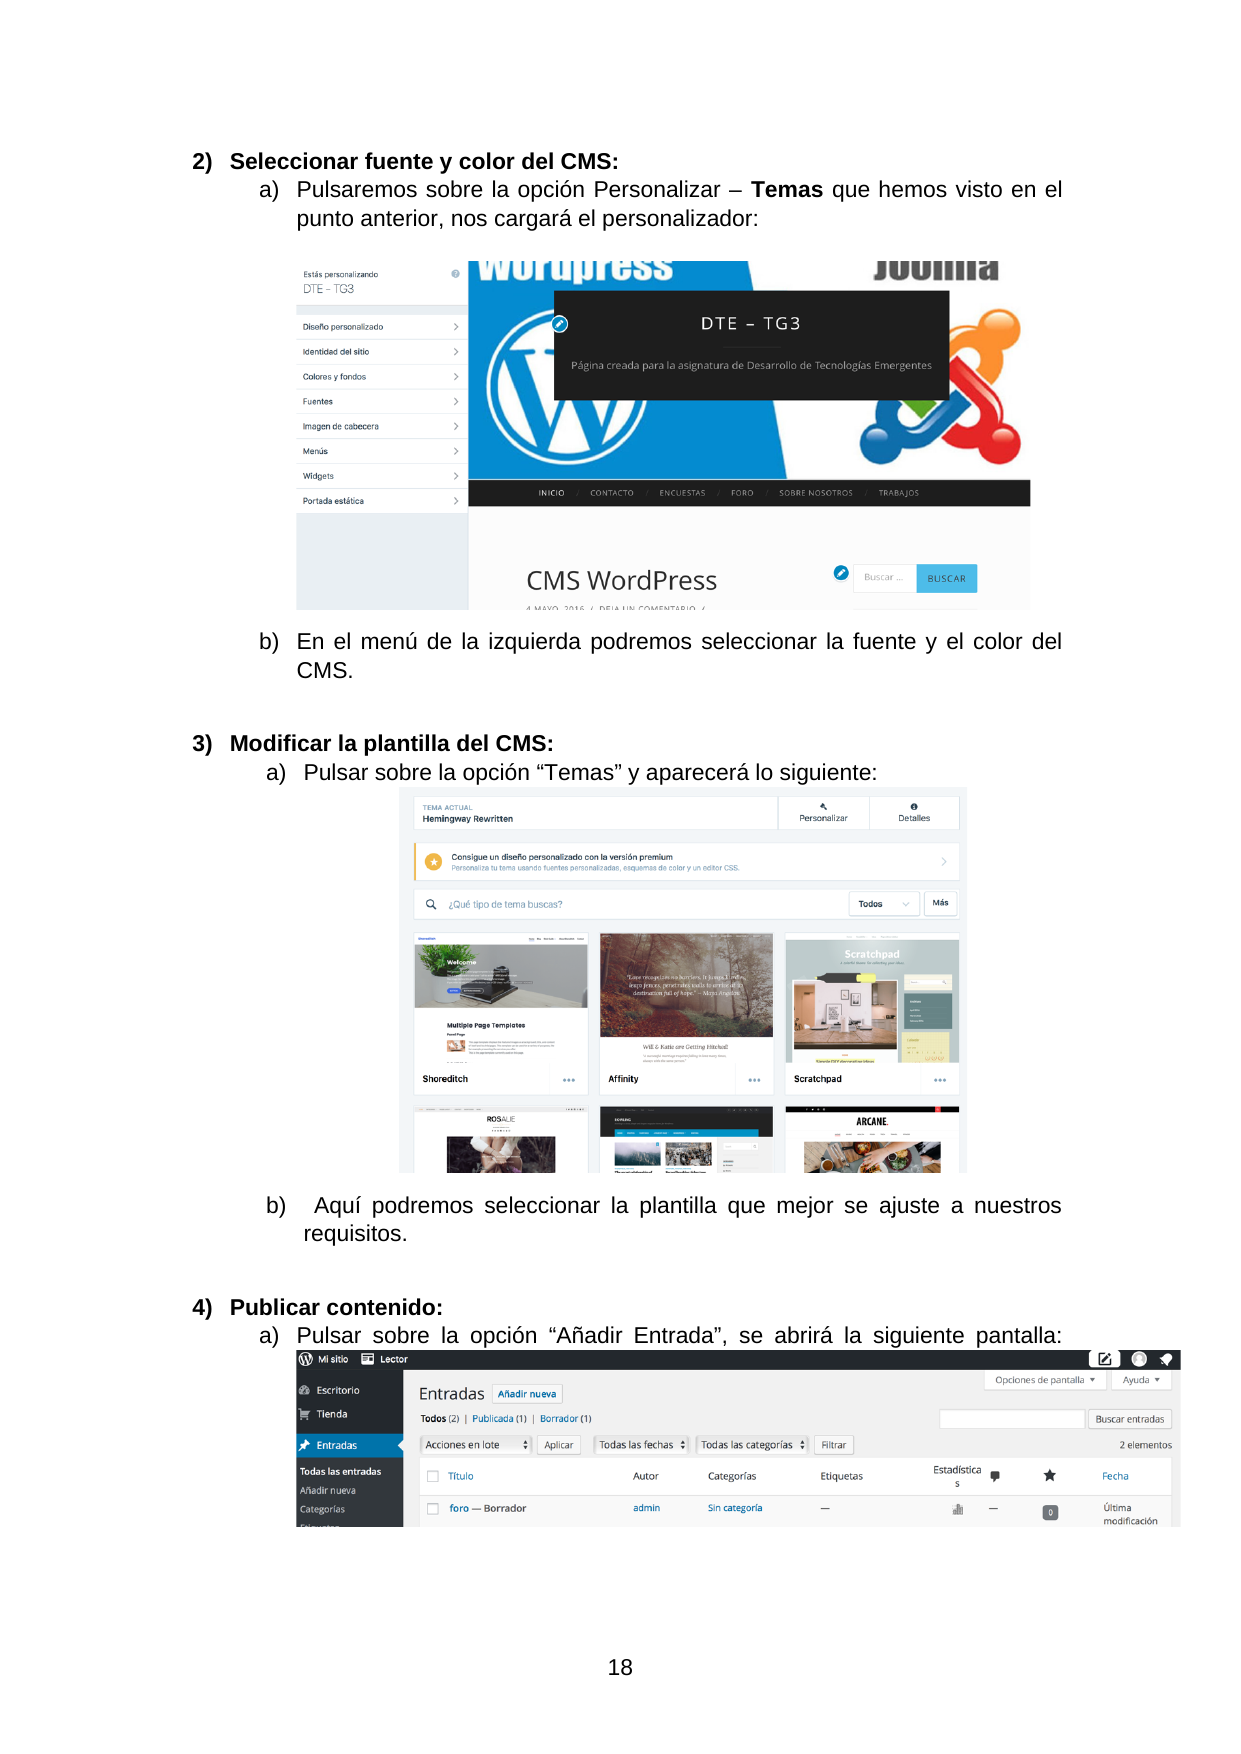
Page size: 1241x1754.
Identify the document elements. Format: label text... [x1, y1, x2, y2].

list Modificar la plantilla del CMS: [192, 730, 1063, 756]
list En el menú de la izquierda podremos seleccionar la fuente y el color del CMS. [259, 628, 1063, 683]
list Aquí podremos seleccionar la plantilla que mejor se ajuste a nuestros requisitos. [266, 1192, 1063, 1246]
picture [596, 261, 672, 281]
picture [301, 1441, 308, 1448]
picture [296, 1350, 1181, 1527]
list Pulsar sobre la opción “Temas” y aparecerá lo siguiente: [266, 758, 1063, 785]
picture [296, 261, 1031, 610]
list Seleccionar fuente y color del CMS: [192, 148, 1063, 174]
list Pulsaremos sobre la opción Personalizar – Temas que hemos visto en el punto anterior, nos cargará el personalizador: [259, 176, 1063, 231]
list Publicar contenido: [192, 1293, 1063, 1320]
picture [399, 787, 968, 1173]
picture [477, 261, 593, 286]
